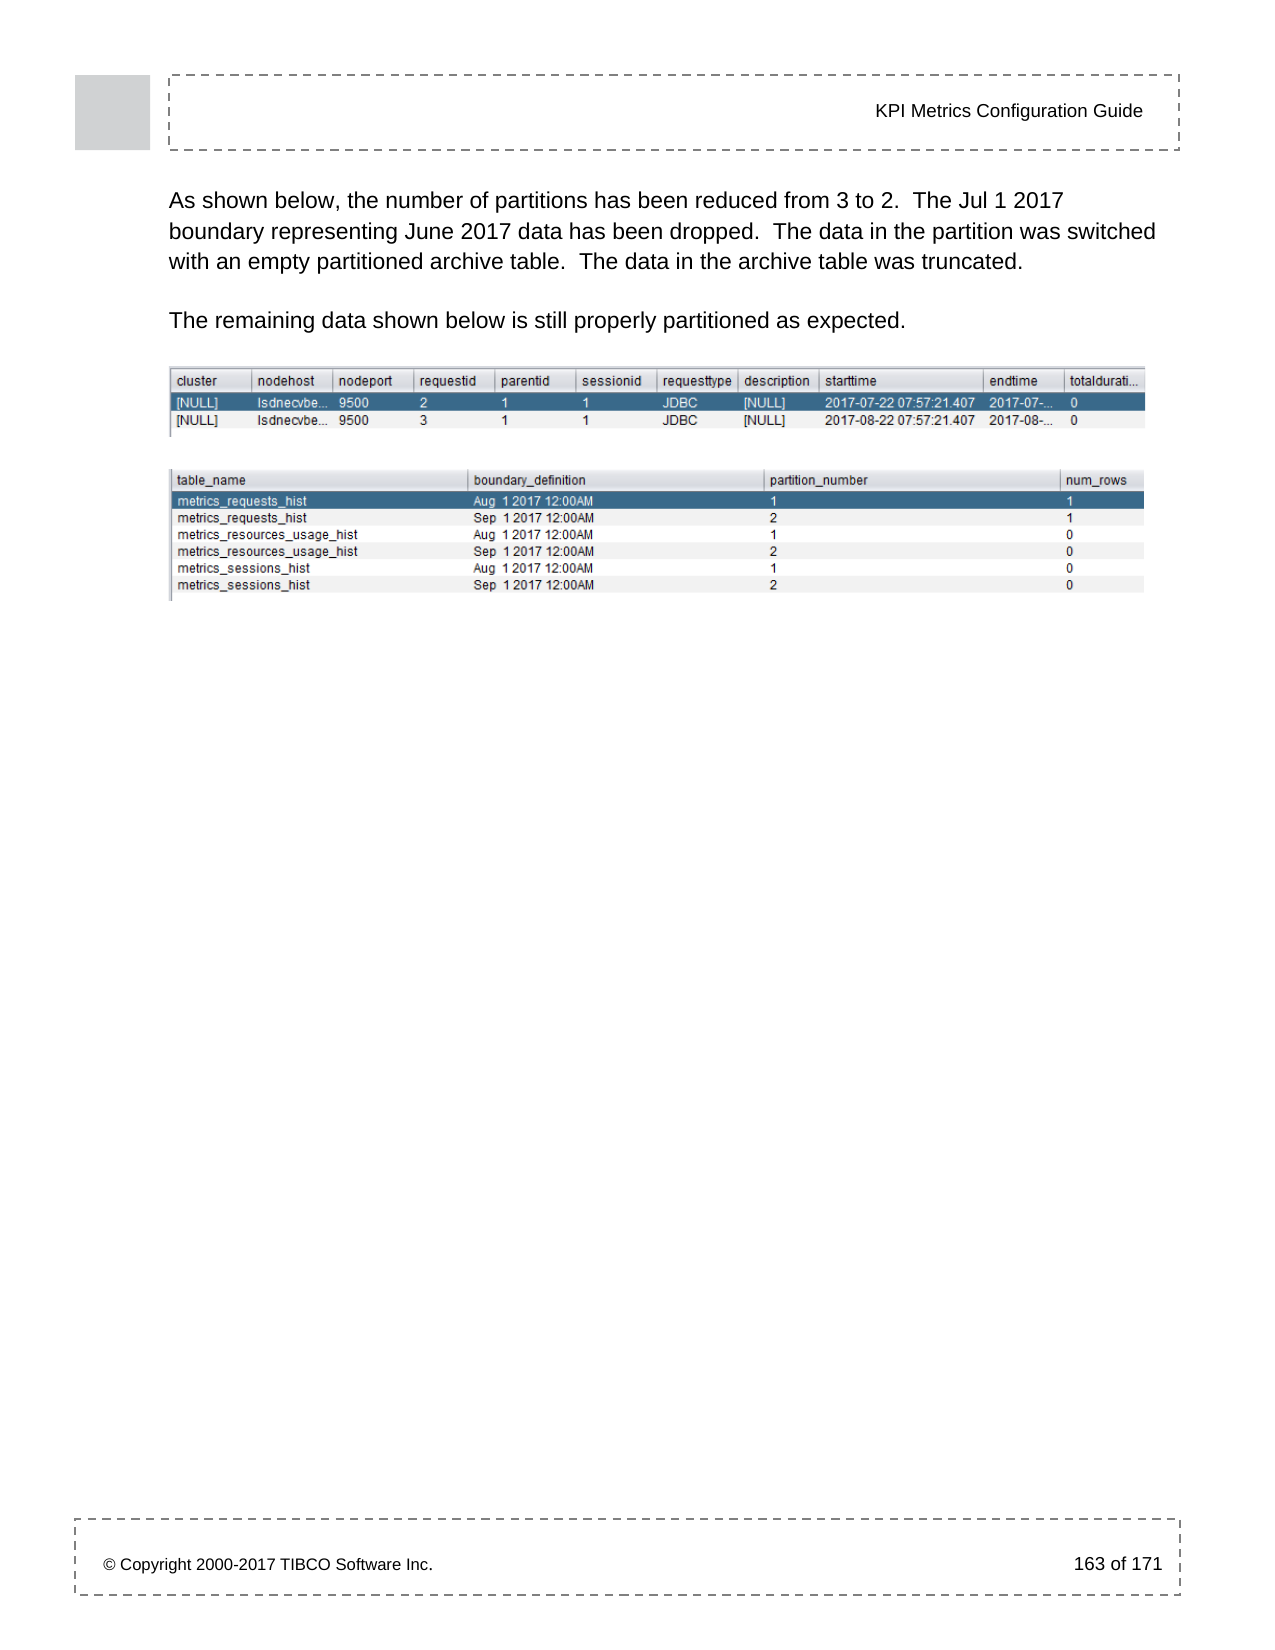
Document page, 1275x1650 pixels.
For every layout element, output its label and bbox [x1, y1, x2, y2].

picture [168, 366, 1146, 437]
picture [168, 469, 1144, 601]
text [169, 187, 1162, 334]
